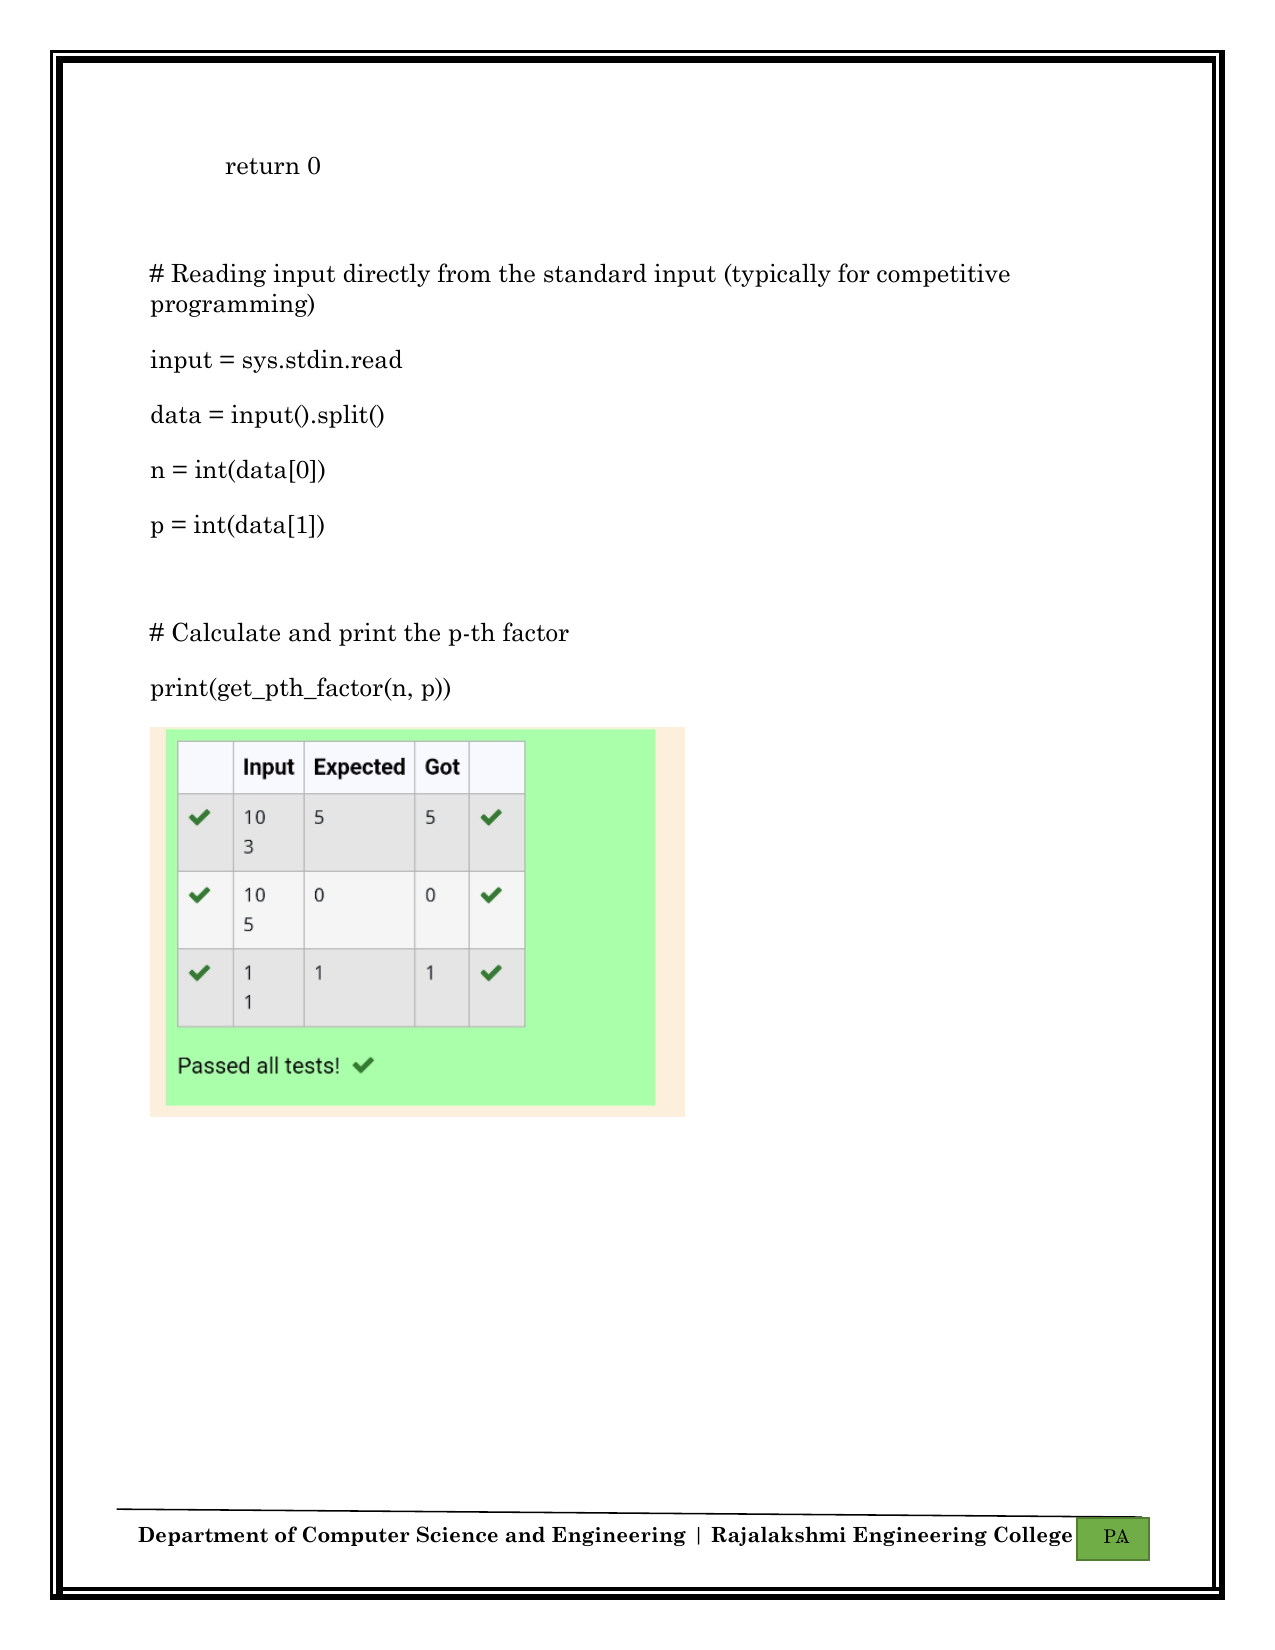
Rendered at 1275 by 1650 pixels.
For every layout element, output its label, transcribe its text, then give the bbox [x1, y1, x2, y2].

text return 0 [150, 150, 1125, 180]
text data = input().split() [150, 398, 1125, 428]
text input = sys.stdin.read [150, 343, 1125, 373]
text print(get_pth_factor(n, p)) [150, 672, 1125, 702]
picture [150, 727, 686, 1117]
text p = int(data[1]) [150, 509, 1125, 539]
text n = int(data[0]) [150, 453, 1125, 484]
text # Calculate and print the p-th factor [150, 617, 1125, 647]
text # Reading input directly from the standard input (typically for competitive programming) [150, 258, 1125, 318]
